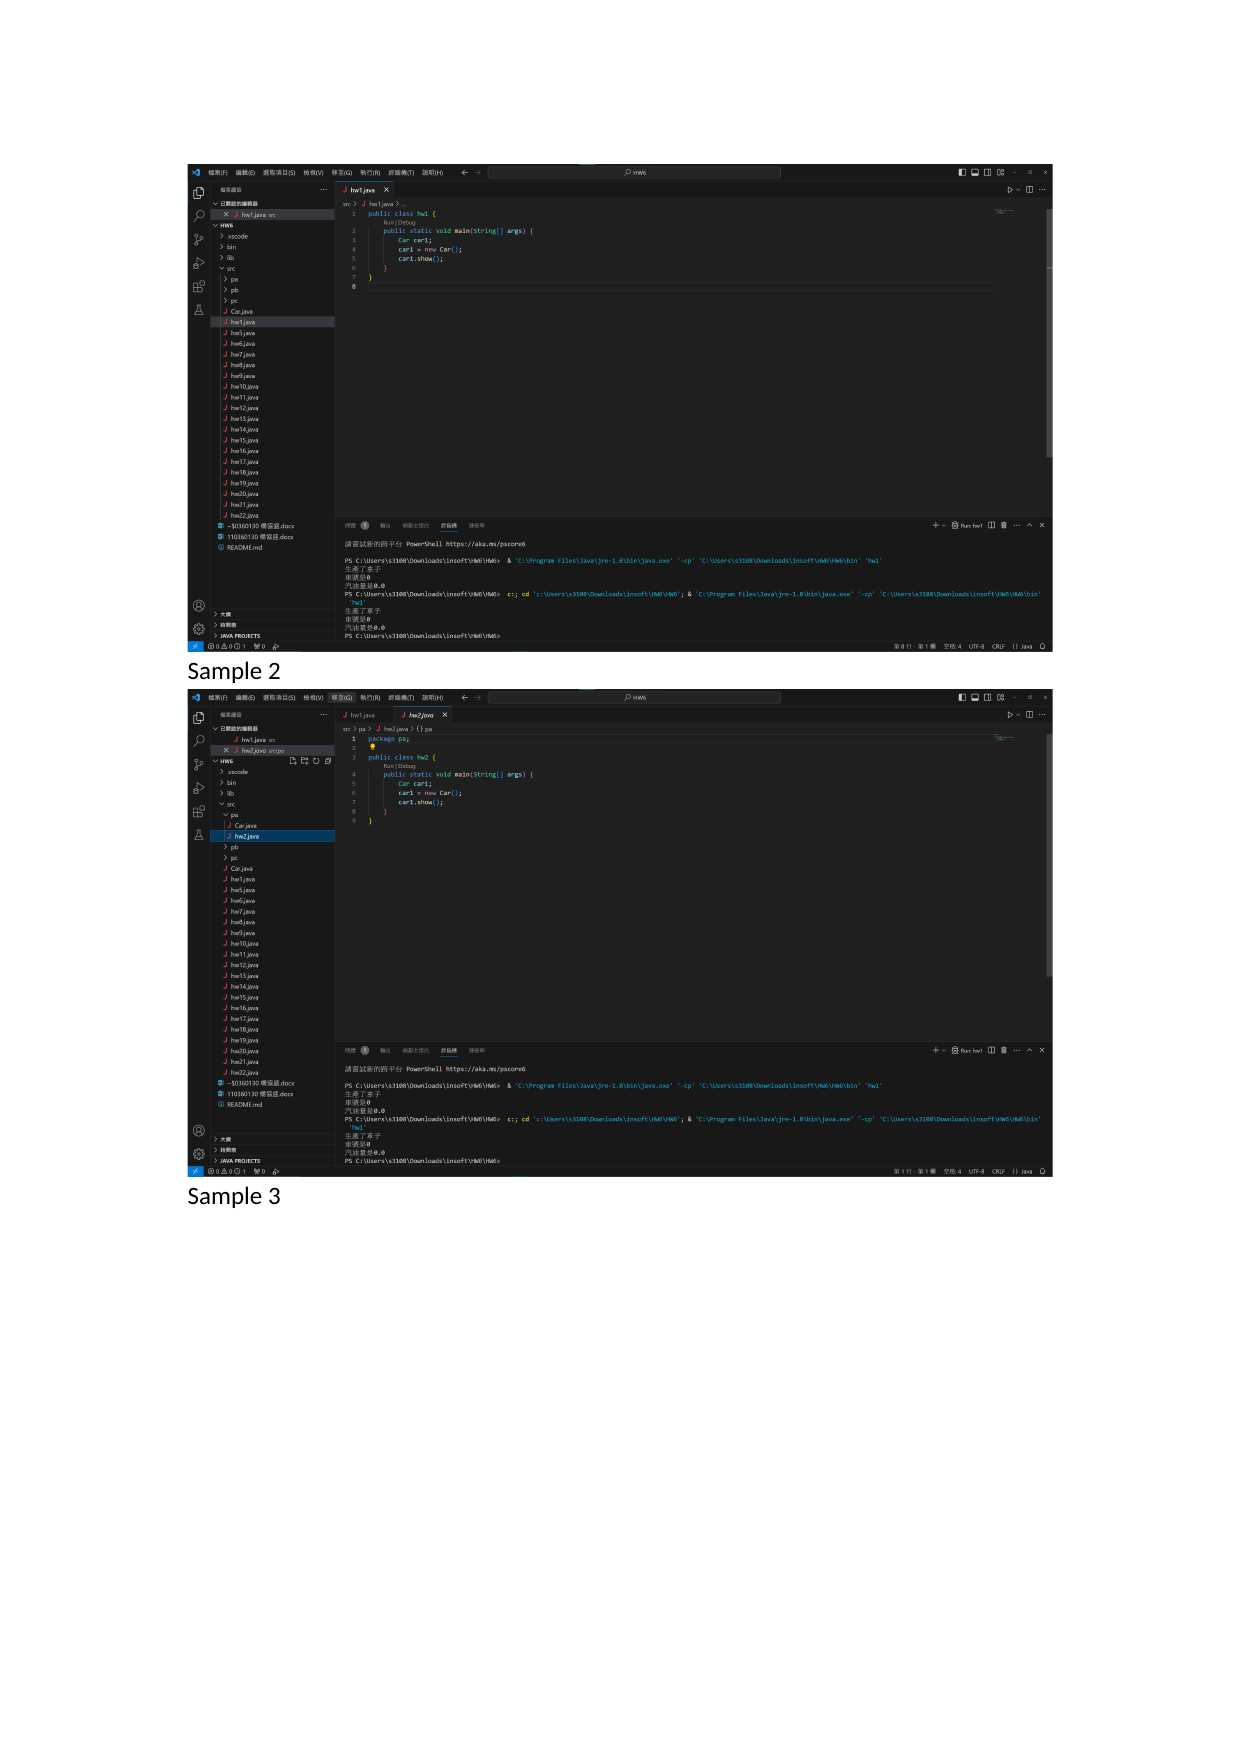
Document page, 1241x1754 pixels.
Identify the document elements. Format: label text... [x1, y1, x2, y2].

text Sample 1 Sample 2 [187, 652, 1053, 689]
text Sample 3 [187, 1177, 1053, 1214]
picture [187, 164, 1053, 652]
picture [187, 689, 1053, 1177]
